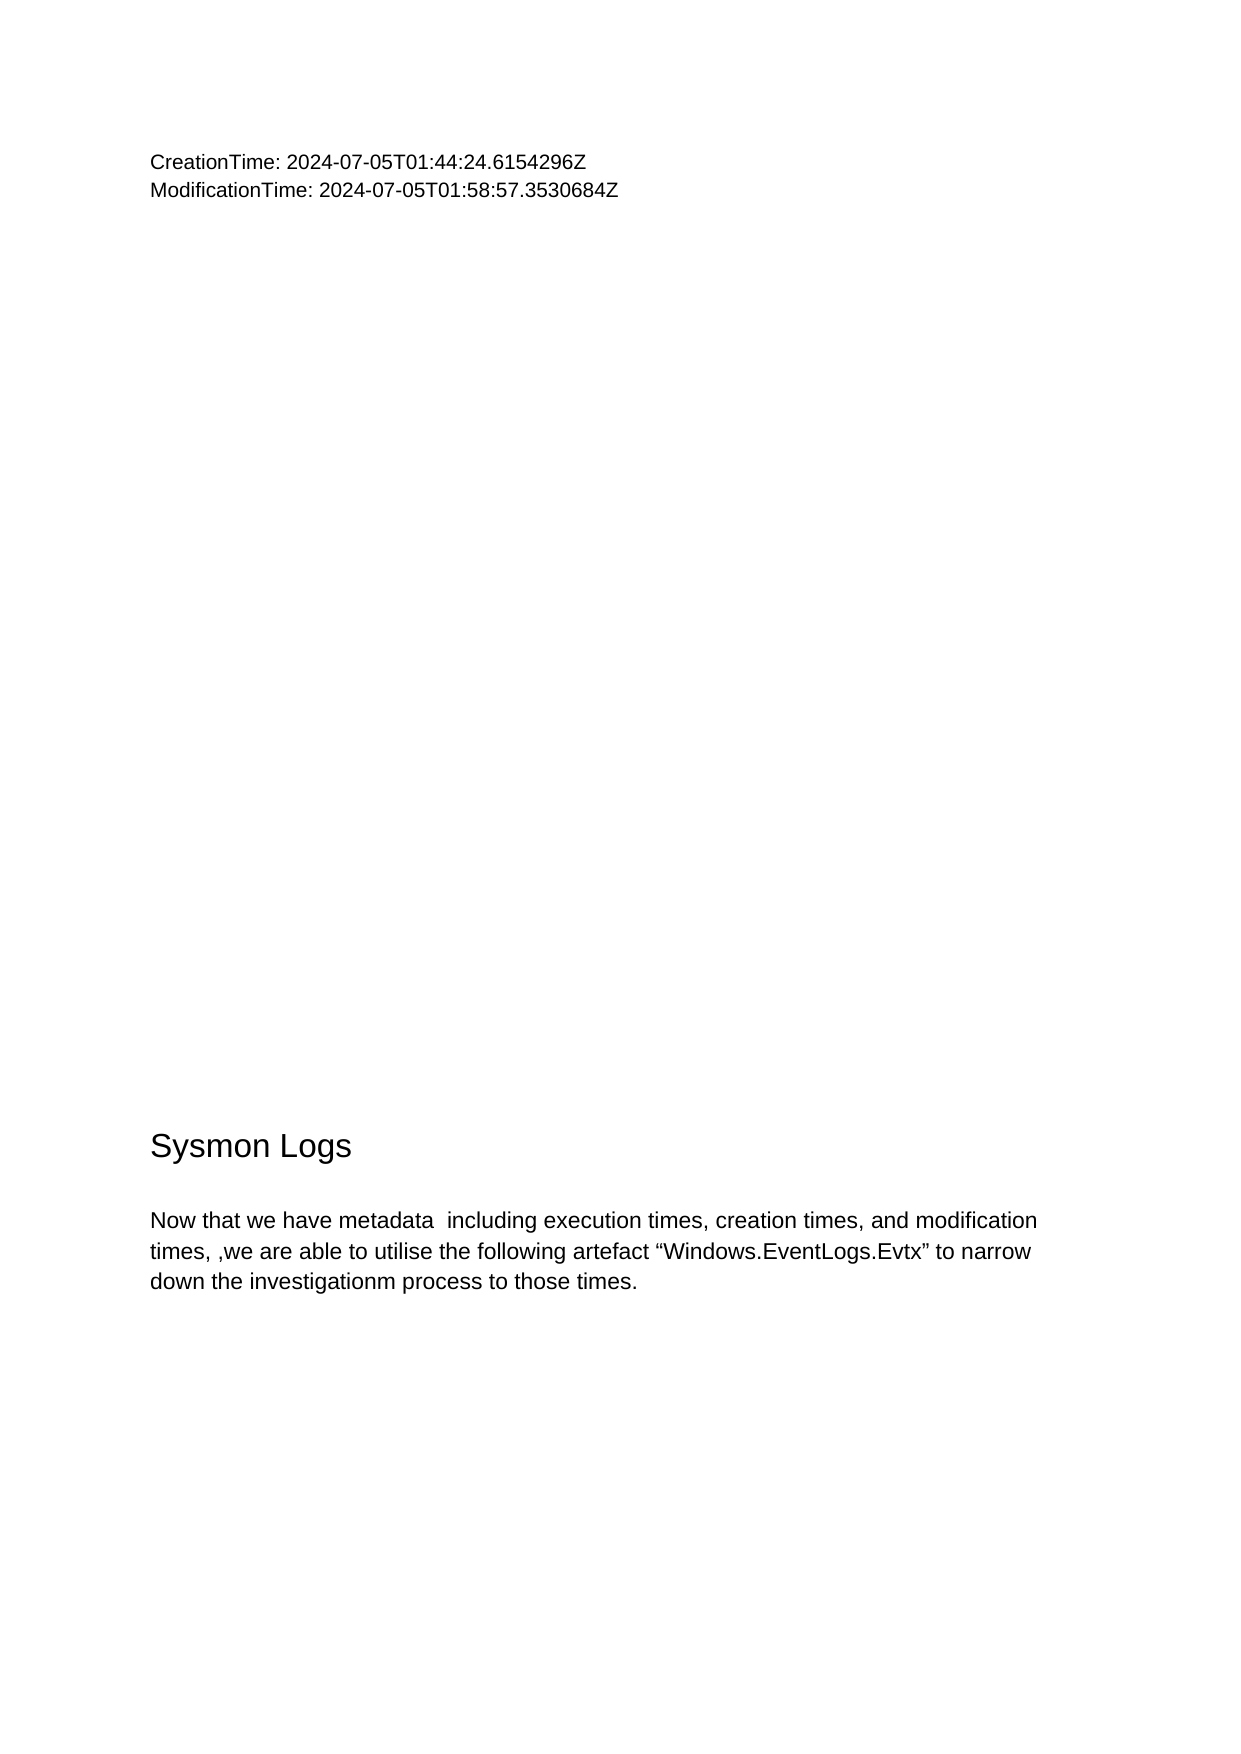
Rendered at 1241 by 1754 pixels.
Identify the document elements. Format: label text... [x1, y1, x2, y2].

subtitle Sysmon Logs [150, 1126, 1090, 1165]
text ModificationTime: 2024-07-05T01:58:57.3530684Z [150, 177, 1090, 201]
text CreationTime: 2024-07-05T01:44:24.6154296Z [150, 150, 1090, 174]
text Now that we have metadata including execution times, creation times, and modification times, ,we are able to utilise the following artefact “Windows.EventLogs.Evtx” to narrow down the investigationm process to those times. [150, 1207, 1090, 1294]
